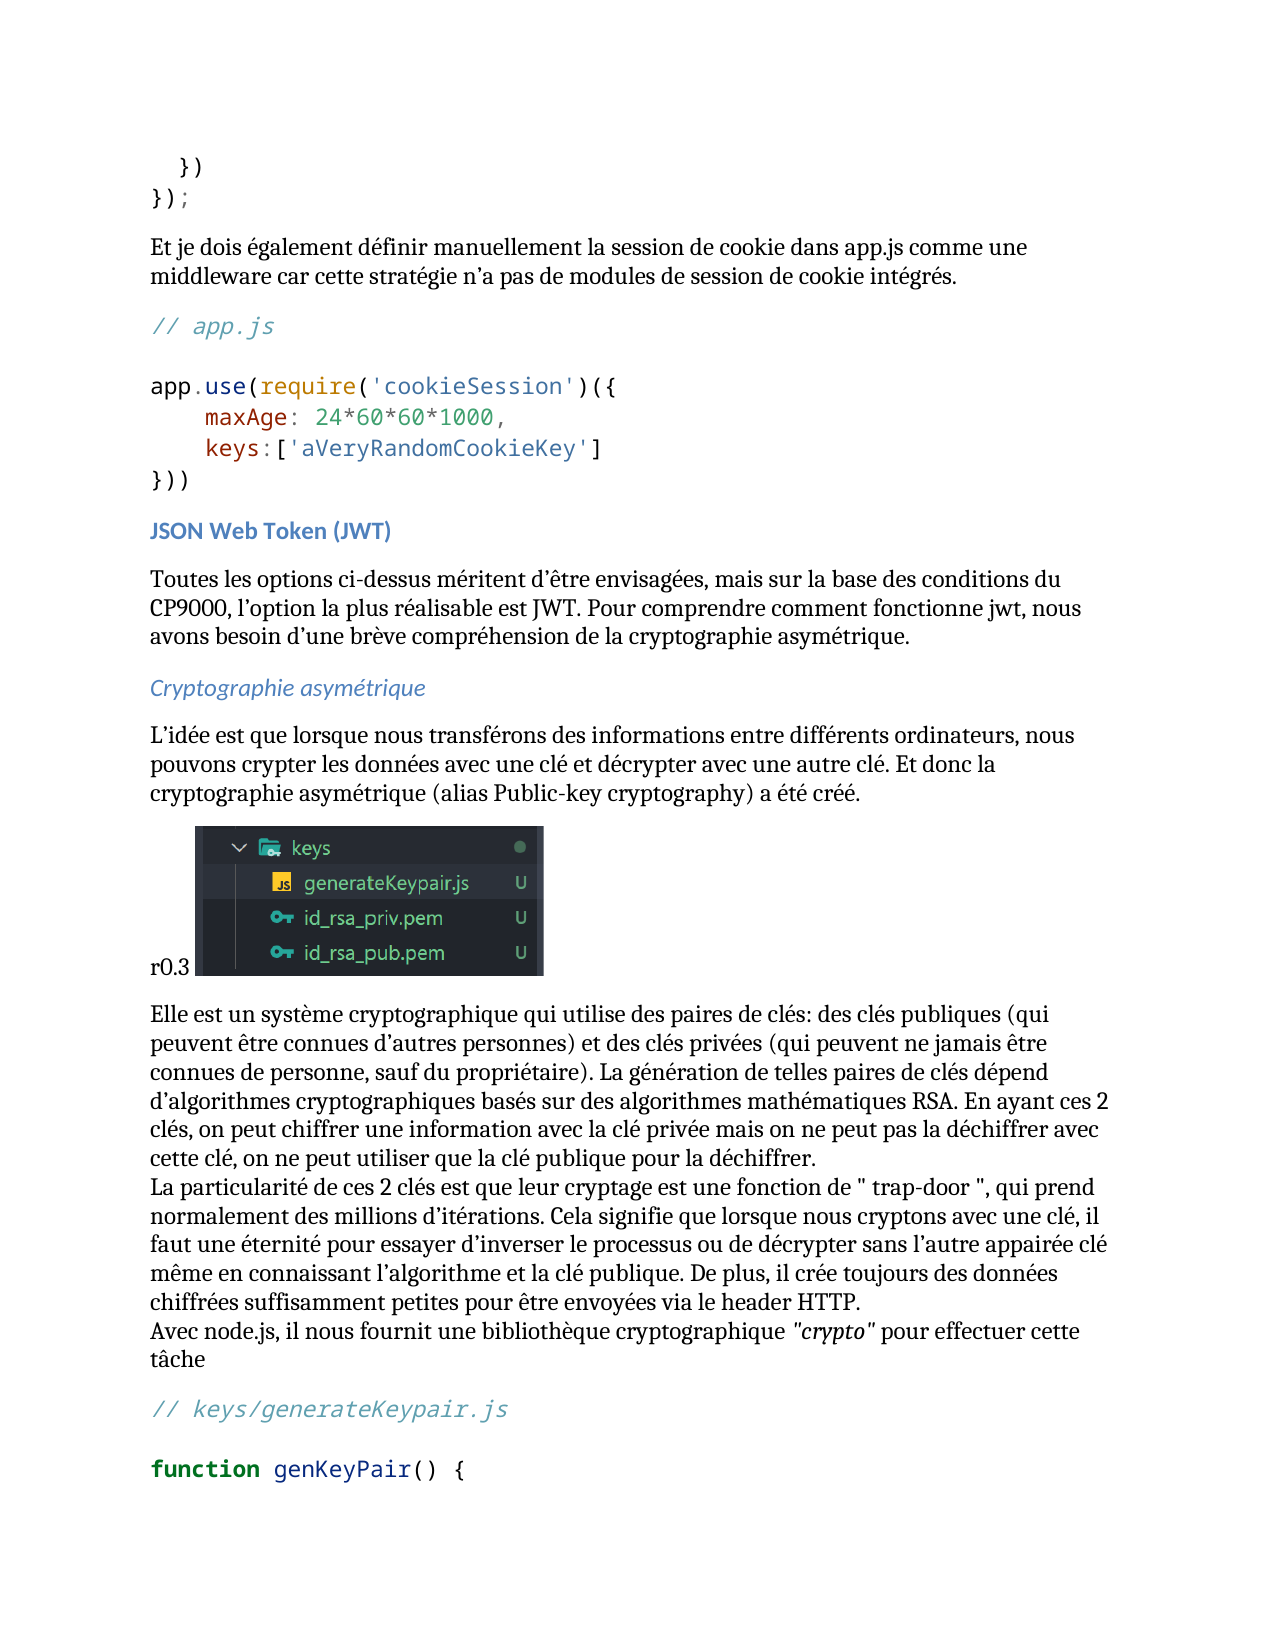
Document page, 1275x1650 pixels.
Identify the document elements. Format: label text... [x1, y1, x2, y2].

text Elle est un système cryptographique qui utilise des paires de clés: des clés publiques (qui peuvent être connues d’autres personnes) et des clés privées (qui peuvent ne jamais être connues de personne, sauf du propriétaire). La génération de telles paires de clés dépend d’algorithmes cryptographiques basés sur des algorithmes mathématiques RSA. En ayant ces 2 clés, on peut chiffrer une information avec la clé privée mais on ne peut pas la déchiffrer avec cette clé, on ne peut utiliser que la clé publique pour la déchiffrer. La particularité de ces 2 clés est que leur cryptage est une fonction de " trap-door ", qui prend normalement des millions d’itérations. Cela signifie que lorsque nous cryptons avec une clé, il faut une éternité pour essayer d’inverser le processus ou de décrypter sans l’autre appairée clé même en connaissant l’algorithme et la clé publique. De plus, il crée toujours des données chiffrées suffisamment petites pour être envoyées via le header HTTP. Avec node.js, il nous fournit une bibliothèque cryptographique "crypto" pour effectuer cette tâche [150, 1000, 1125, 1374]
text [150, 150, 1125, 212]
text L’idée est que lorsque nous transférons des informations entre différents ordinateurs, nous pouvons crypter les données avec une clé et décrypter avec une autre clé. Et donc la cryptographie asymétrique (alias Public-key cryptography) a été créé. [150, 721, 1125, 807]
text // app.js app.use(require('cookieSession')({ maxAge: 24*60*60*1000, keys:['aVeryRandomCookieKey'] })) [150, 309, 1125, 494]
subtitle Cryptographie asymétrique [150, 672, 1125, 702]
subtitle JSON Web Token (JWT) [150, 515, 1125, 546]
text Et je dois également définir manuellement la session de cookie dans app.js comme une middleware car cette stratégie n’a pas de modules de session de cookie intégrés. [150, 233, 1125, 291]
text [150, 1393, 1125, 1484]
picture [195, 826, 544, 976]
text Toutes les options ci-dessus méritent d’être envisagées, mais sur la base des conditions du CP9000, l’option la plus réalisable est JWT. Pour comprendre comment fonctionne jwt, nous avons besoin d’une brève compréhension de la cryptographie asymétrique. [150, 565, 1125, 651]
